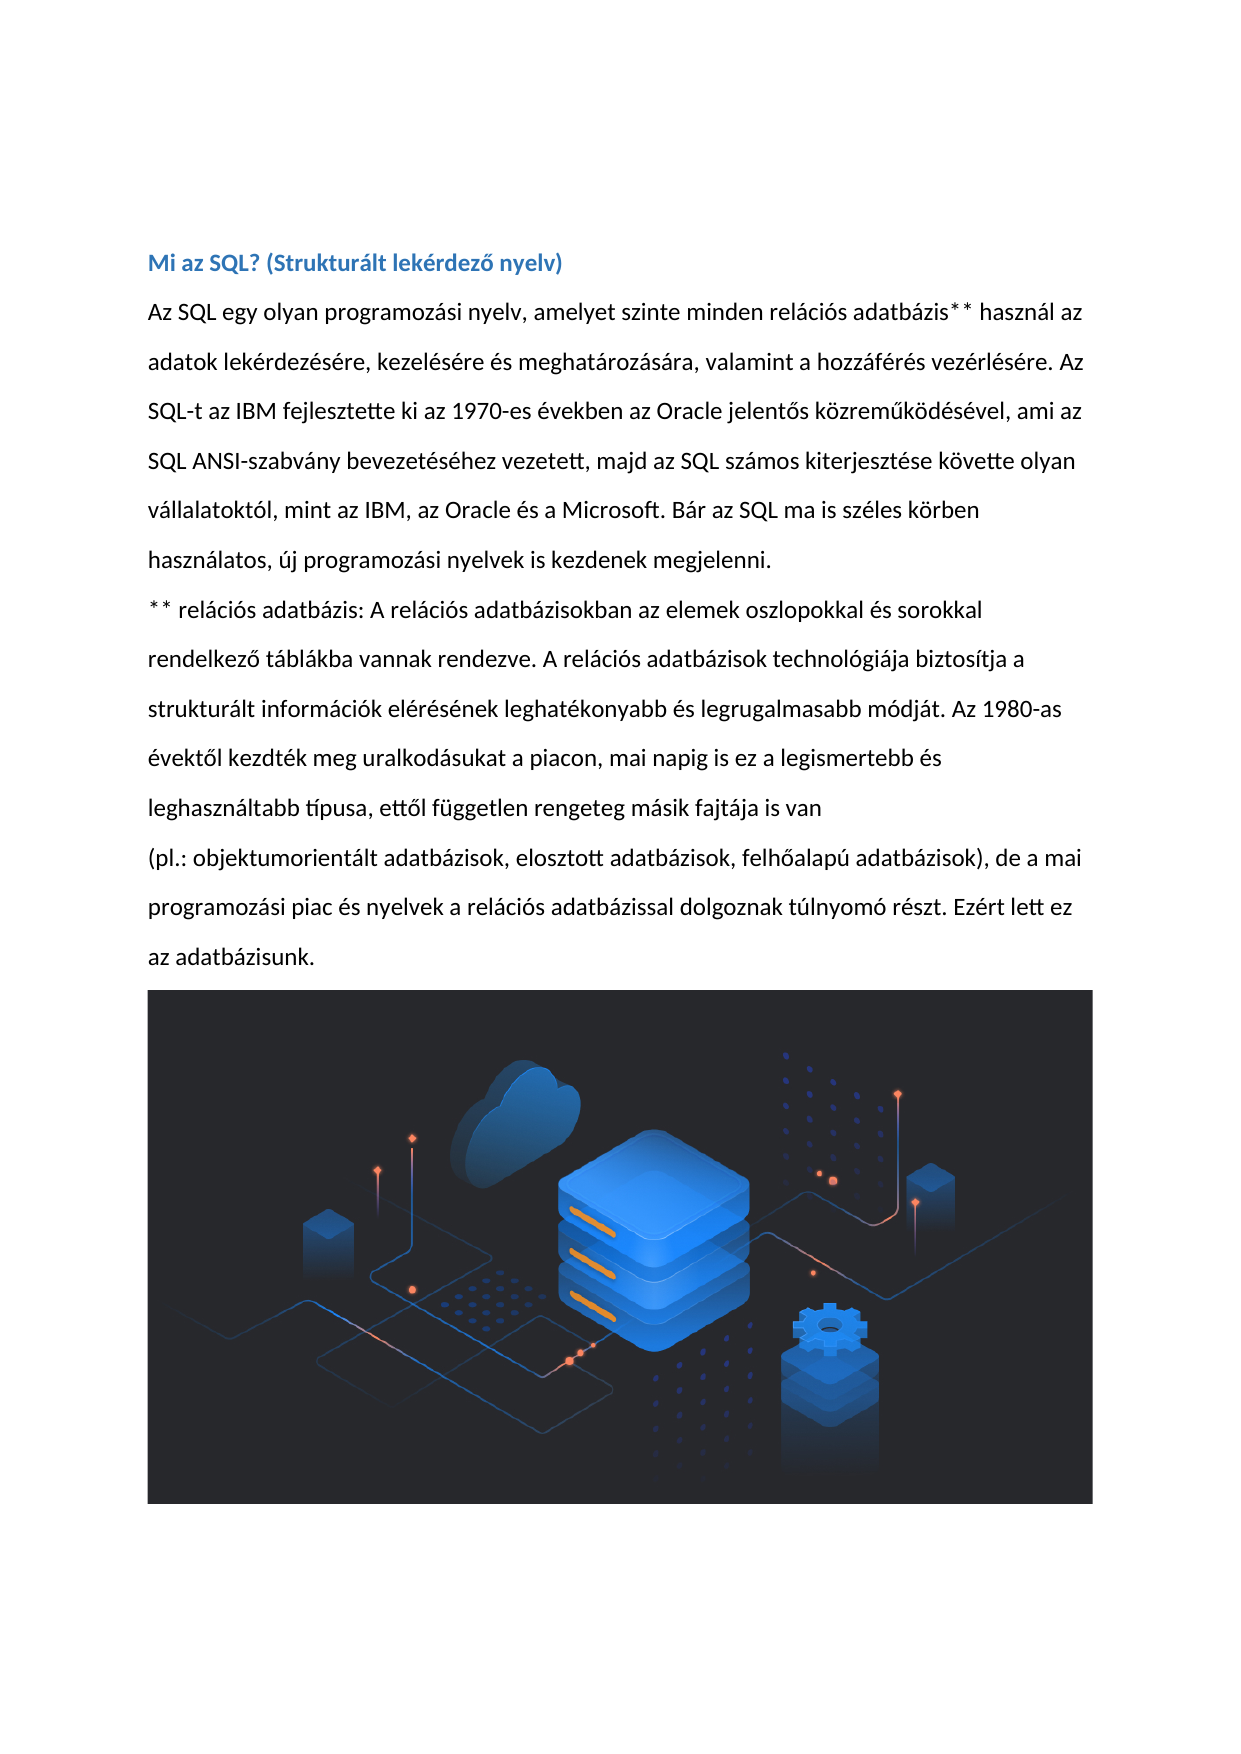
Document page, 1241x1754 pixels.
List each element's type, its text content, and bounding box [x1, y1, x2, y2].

text SQL-t az IBM fejlesztette ki az 1970-es években az Oracle jelentős közreműködésével, ami az [148, 396, 1093, 426]
text használatos, új programozási nyelvek is kezdenek megjelenni. [148, 544, 1093, 575]
text strukturált információk elérésének leghatékonyabb és legrugalmasabb módját. Az 1980-as [148, 693, 1093, 723]
text (pl.: objektumorientált adatbázisok, elosztott adatbázisok, felhőalapú adatbázisok), de a mai [148, 842, 1093, 872]
picture [147, 990, 1093, 1504]
text évektől kezdték meg uralkodásukat a piacon, mai napig is ez a legismertebb és [148, 743, 1093, 773]
text az adatbázisunk. [148, 941, 1093, 971]
text ** relációs adatbázis: A relációs adatbázisokban az elemek oszlopokkal és sorokkal [148, 594, 1093, 624]
text programozási piac és nyelvek a relációs adatbázissal dolgoznak túlnyomó részt. Ezért lett ez [148, 891, 1093, 922]
text vállalatoktól, mint az IBM, az Oracle és a Microsoft. Bár az SQL ma is széles körben [148, 495, 1093, 525]
text leghasználtabb típusa, ettől független rengeteg másik fajtája is van [148, 792, 1093, 823]
text adatok lekérdezésére, kezelésére és meghatározására, valamint a hozzáférés vezérlésére. Az [148, 346, 1093, 376]
text rendelkező táblákba vannak rendezve. A relációs adatbázisok technológiája biztosítja a [148, 643, 1093, 674]
text Mi az SQL? (Strukturált lekérdező nyelv) [148, 247, 1093, 277]
text Az SQL egy olyan programozási nyelv, amelyet szinte minden relációs adatbázis** használ az [148, 296, 1093, 327]
text SQL ANSI-szabvány bevezetéséhez vezetett, majd az SQL számos kiterjesztése követte olyan [148, 445, 1093, 476]
